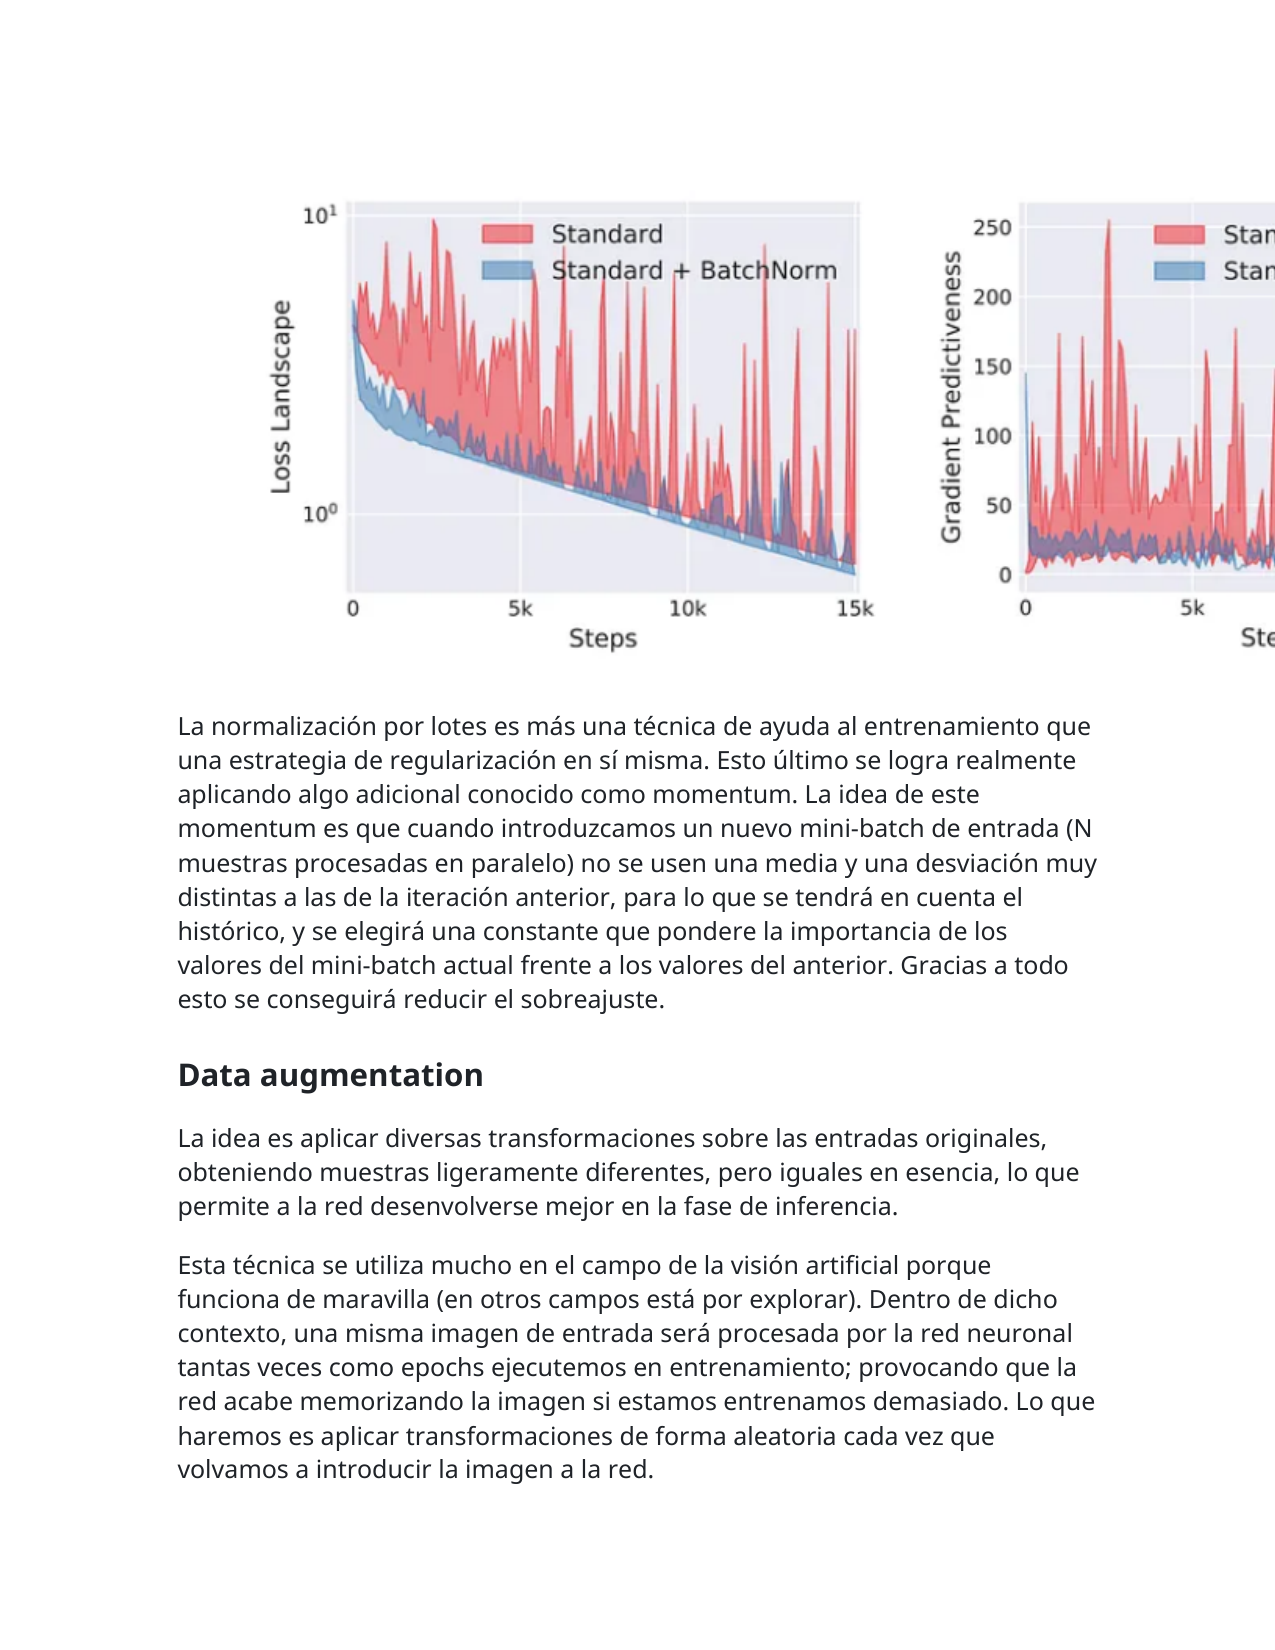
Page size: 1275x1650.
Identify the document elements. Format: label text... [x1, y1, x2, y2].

text Esta técnica se utiliza mucho en el campo de la visión artificial porque funciona de maravilla (en otros campos está por explorar). Dentro de dicho contexto, una misma imagen de entrada será procesada por la red neuronal tantas veces como epochs ejecutemos en entrenamiento; provocando que la red acabe memorizando la imagen si estamos entrenamos demasiado. Lo que haremos es aplicar transformaciones de forma aleatoria cada vez que volvamos a introducir la imagen a la red. [177, 1248, 1098, 1486]
text La idea es aplicar diversas transformaciones sobre las entradas originales, obteniendo muestras ligeramente diferentes, pero iguales en esencia, lo que permite a la red desenvolverse mejor en la fase de inferencia. [177, 1121, 1098, 1223]
text La normalización por lotes es más una técnica de ayuda al entrenamiento que una estrategia de regularización en sí misma. Esto último se logra realmente aplicando algo adicional conocido como momentum. La idea de este momentum es que cuando introduzcamos un nuevo mini-batch de entrada (N muestras procesadas en paralelo) no se usen una media y una desviación muy distintas a las de la iteración anterior, para lo que se tendrá en cuenta el histórico, y se elegirá una constante que pondere la importancia de los valores del mini-batch actual frente a los valores del anterior. Gracias a todo esto se conseguirá reducir el sobreajuste. [177, 709, 1098, 1016]
picture [177, 147, 1275, 684]
text Data augmentation [177, 1053, 1098, 1096]
